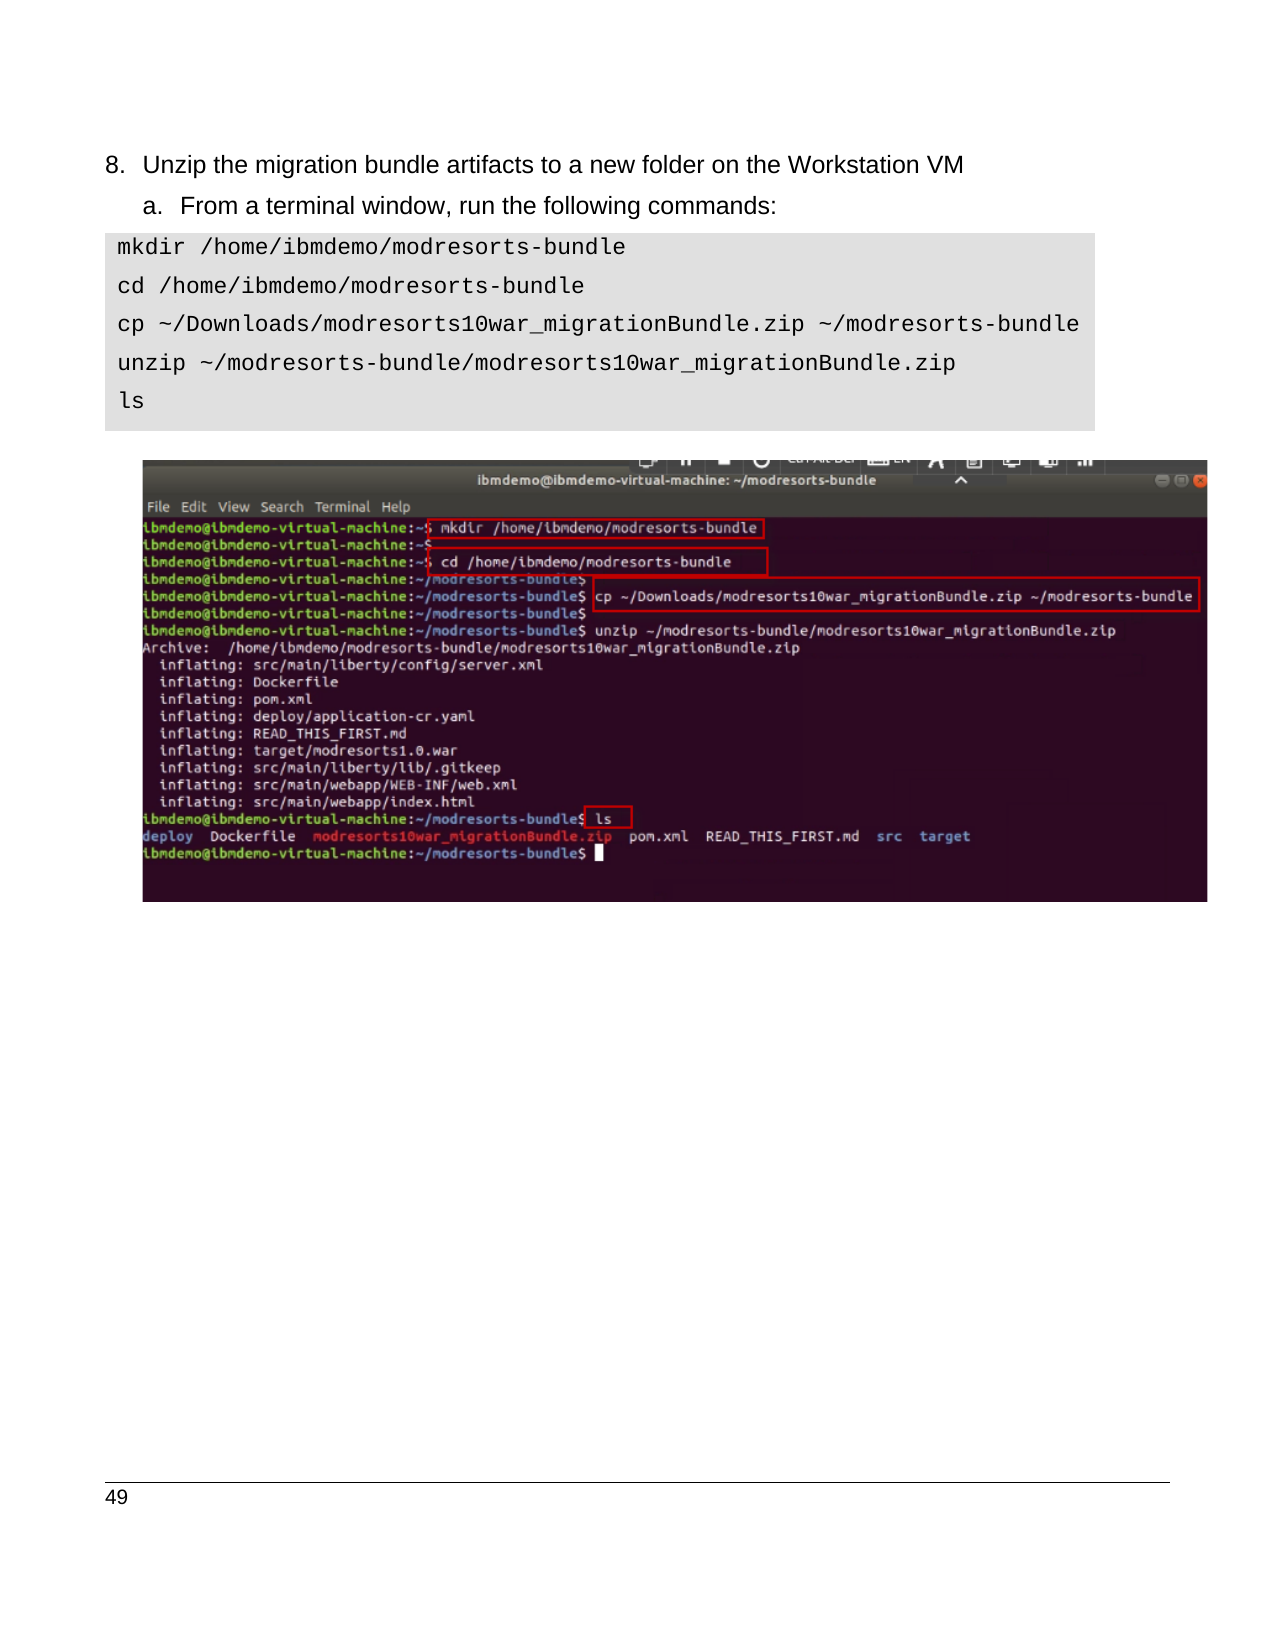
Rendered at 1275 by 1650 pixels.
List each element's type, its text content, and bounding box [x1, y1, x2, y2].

list From a terminal window, run the following commands: [142, 191, 1170, 220]
picture [142, 460, 1208, 902]
list Unzip the migration bundle artifacts to a new folder on the Workstation VM [105, 150, 1170, 179]
table_header mkdir /home/ibmdemo/modresorts-bundle cd /home/ibmdemo/modresorts-bundle cp ~/Downloads/modresorts10war_migrationBundle.zip ~/modresorts-bundle unzip ~/modresorts-bundle/modresorts10war_migrationBundle.zip ls [105, 233, 1095, 431]
